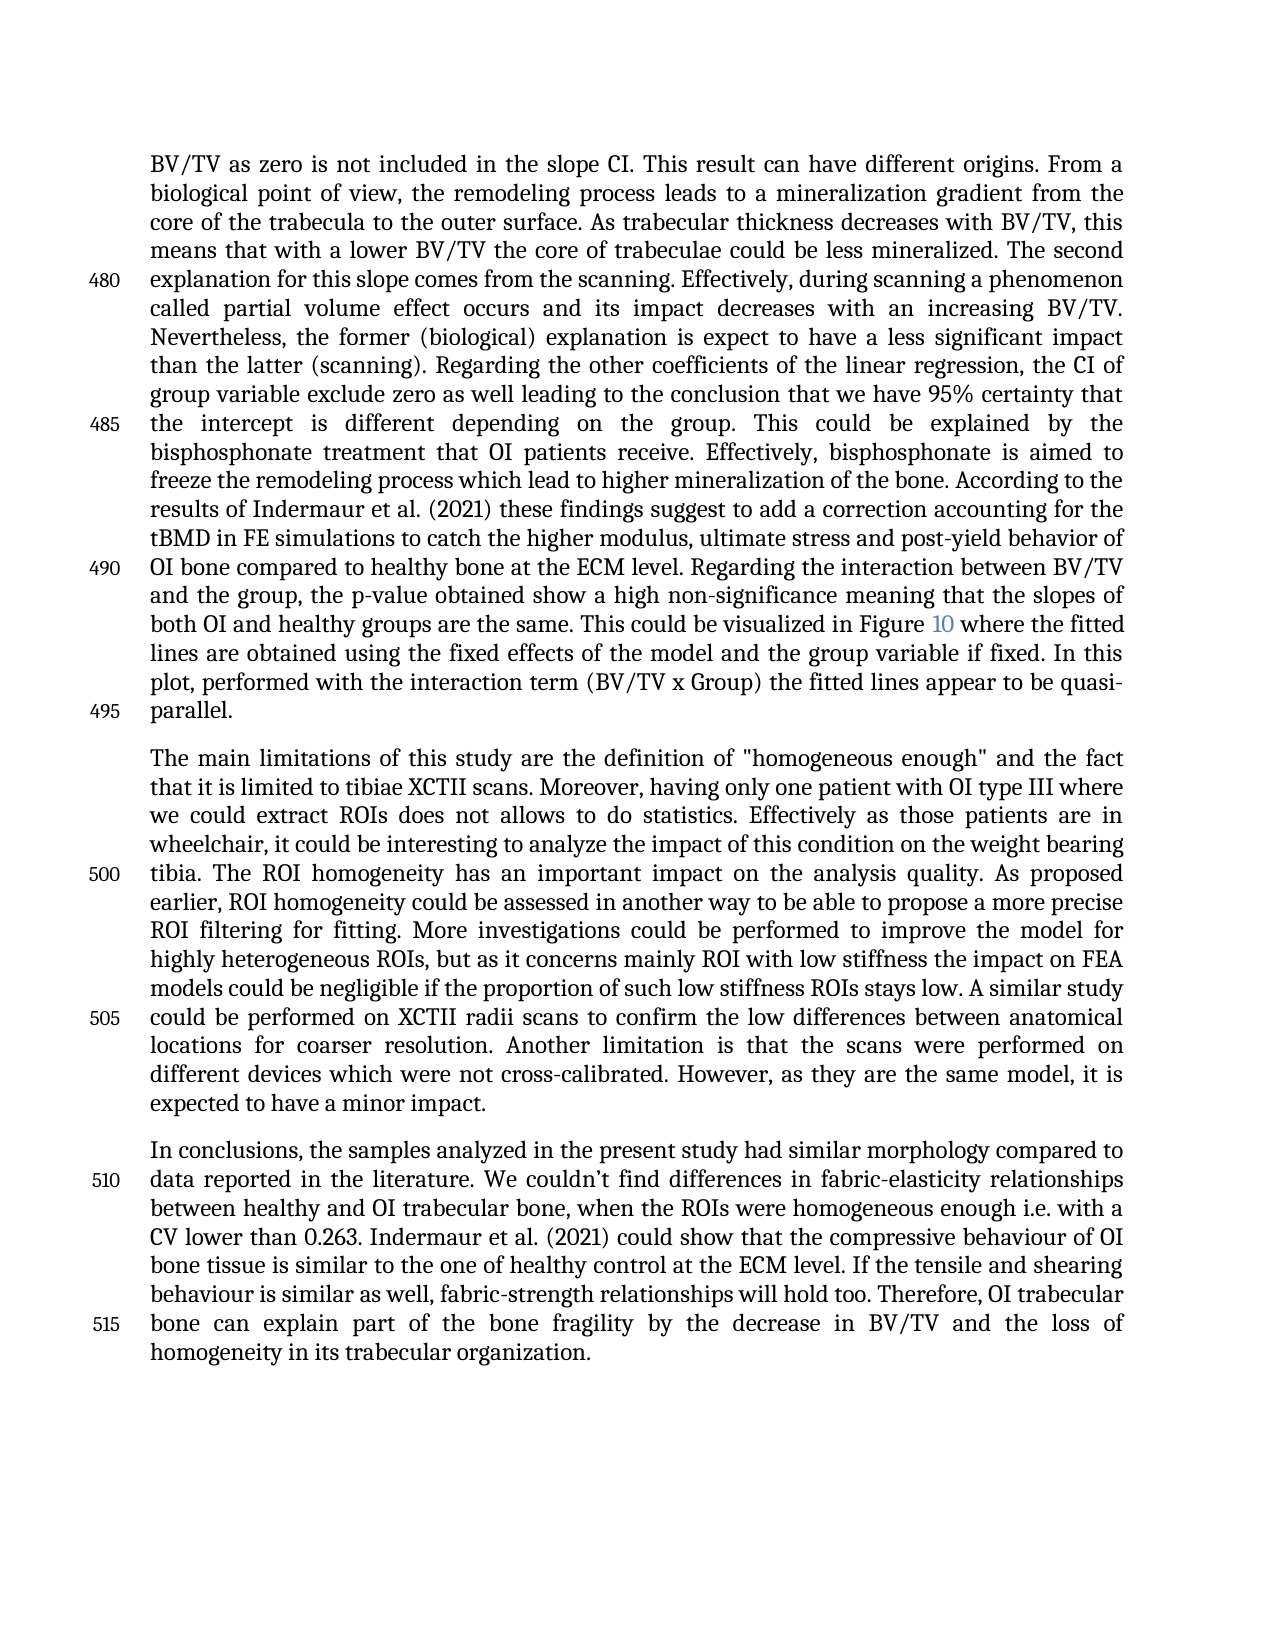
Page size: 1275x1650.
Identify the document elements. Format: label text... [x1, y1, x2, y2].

text In conclusions, the samples analyzed in the present study had similar morphology compared to data reported in the literature. We couldn’t find differences in fabric-elasticity relationships between healthy and OI trabecular bone, when the ROIs were homogeneous enough i.e. with a CV lower than 0.263. Indermaur et al. (2021) could show that the compressive behaviour of OI bone tissue is similar to the one of healthy control at the ECM level. If the tensile and shearing behaviour is similar as well, fabric-strength relationships will hold too. Therefore, OI trabecular bone can explain part of the bone fragility by the decrease in BV/TV and the loss of homogeneity in its trabecular organization. [150, 1136, 1125, 1366]
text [150, 150, 1125, 725]
text The main limitations of this study are the definition of "homogeneous enough" and the fact that it is limited to tibiae XCTII scans. Moreover, having only one patient with OI type III where we could extract ROIs does not allows to do statistics. Effectively as those patients are in wheelchair, it could be interesting to analyze the impact of this condition on the weight bearing tibia. The ROI homogeneity has an important impact on the analysis quality. As proposed earlier, ROI homogeneity could be assessed in another way to be able to propose a more precise ROI filtering for fitting. More investigations could be performed to improve the model for highly heterogeneous ROIs, but as it concerns mainly ROI with low stiffness the impact on FEA models could be negligible if the proportion of such low stiffness ROIs stays low. A similar study could be performed on XCTII radii scans to confirm the low differences between anatomical locations for coarser resolution. Another limitation is that the scans were performed on different devices which were not cross-calibrated. However, as they are the same model, it is expected to have a minor impact. [150, 744, 1125, 1117]
